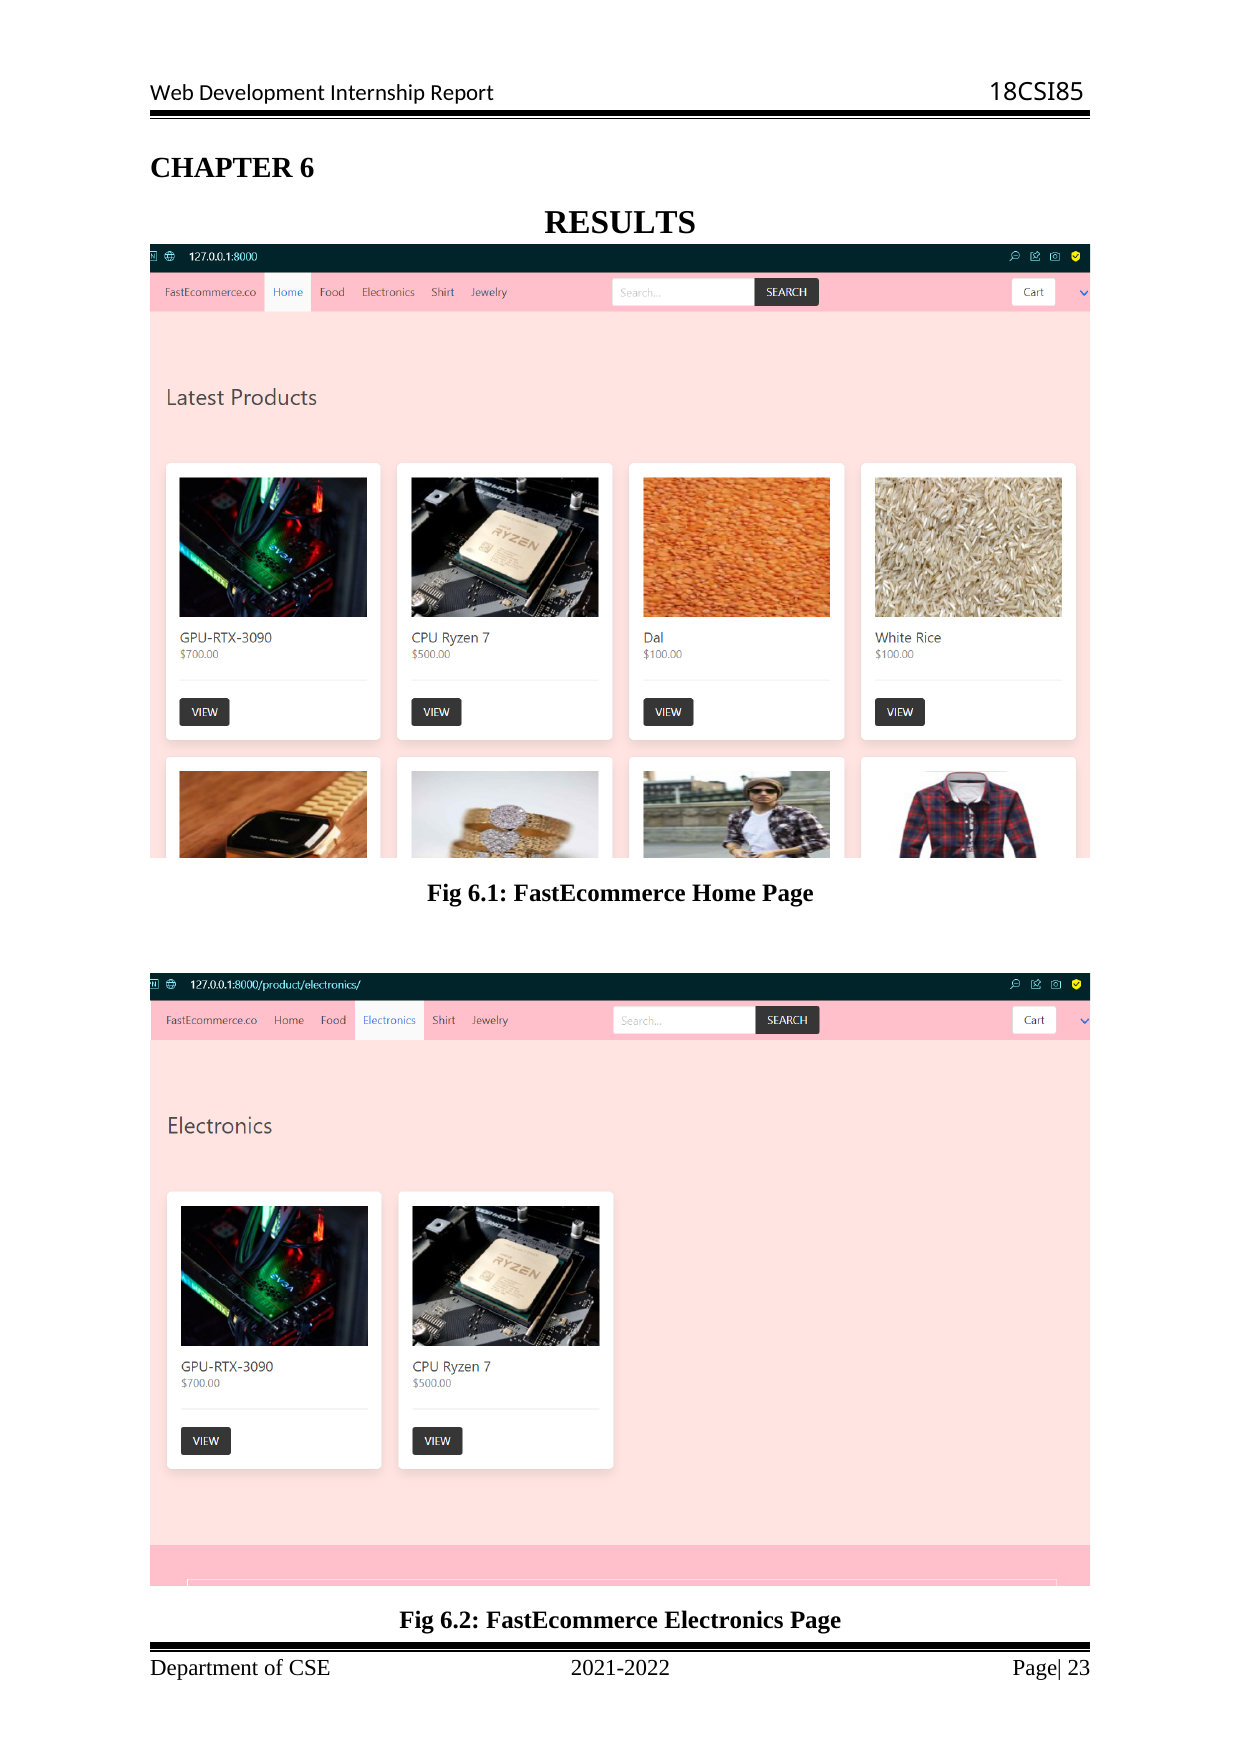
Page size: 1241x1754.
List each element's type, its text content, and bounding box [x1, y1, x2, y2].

text CHAPTER 6 [150, 150, 1090, 183]
text Fig 6.1: FastEcommerce Home Page [150, 878, 1090, 906]
picture [150, 244, 1091, 858]
text Fig 6.2: FastEcommerce Electronics Page [150, 1605, 1090, 1633]
picture [150, 973, 1091, 1586]
title RESULTS [150, 203, 1090, 244]
